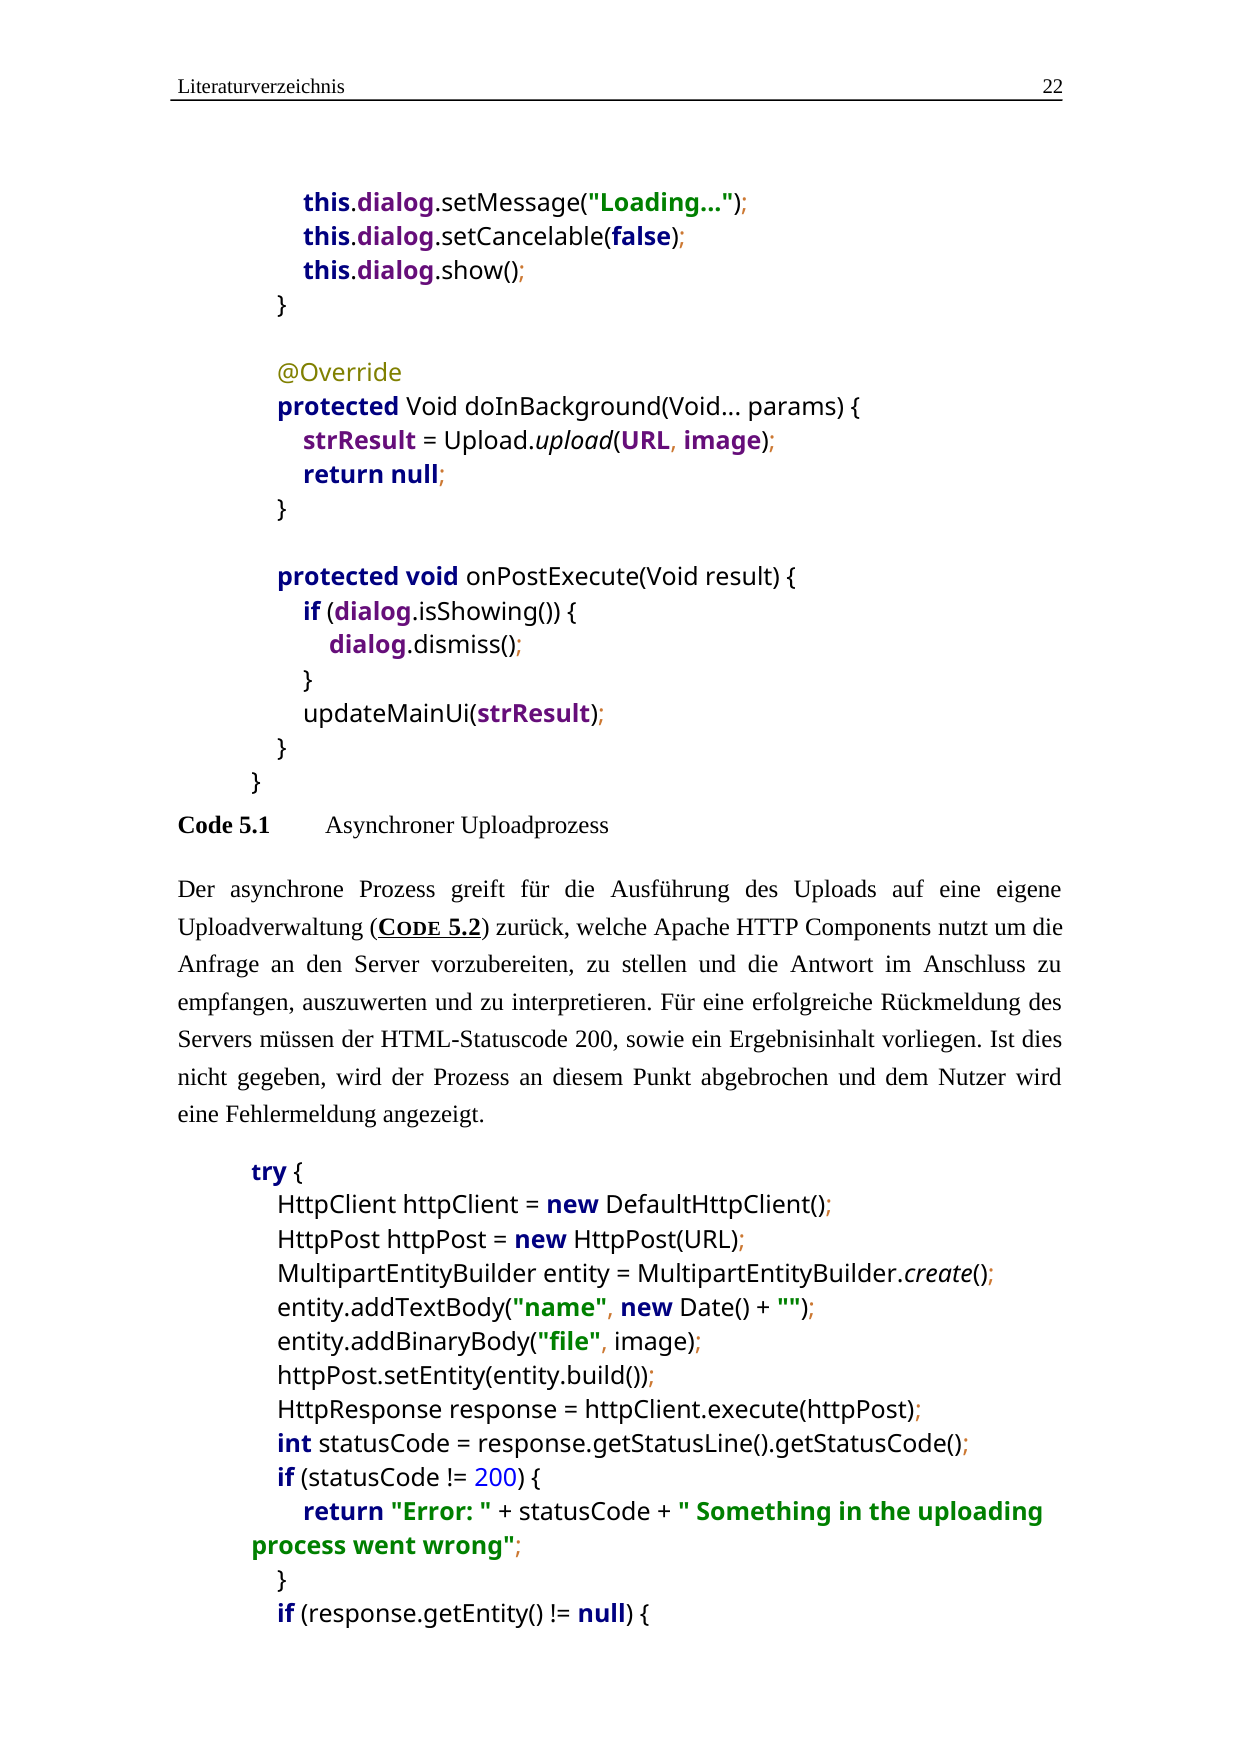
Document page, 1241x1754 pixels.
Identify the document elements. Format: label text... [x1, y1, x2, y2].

text Der asynchrone Prozess greift für die Ausführung des Uploads auf eine eigene Uploadverwaltung (Code 5.2) zurück, welche Apache HTTP Components nutzt um die Anfrage an den Server vorzubereiten, zu stellen und die Antwort im Anschluss zu empfangen, auszuwerten und zu interpretieren. Für eine erfolgreiche Rückmeldung des Servers müssen der HTML-Statuscode 200, sowie ein Ergebnisinhalt vorliegen. Ist dies nicht gegeben, wird der Prozess an diesem Punkt abgebrochen und dem Nutzer wird eine Fehlermeldung angezeigt. [177, 866, 1063, 1128]
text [251, 184, 1063, 797]
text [251, 1153, 1063, 1630]
